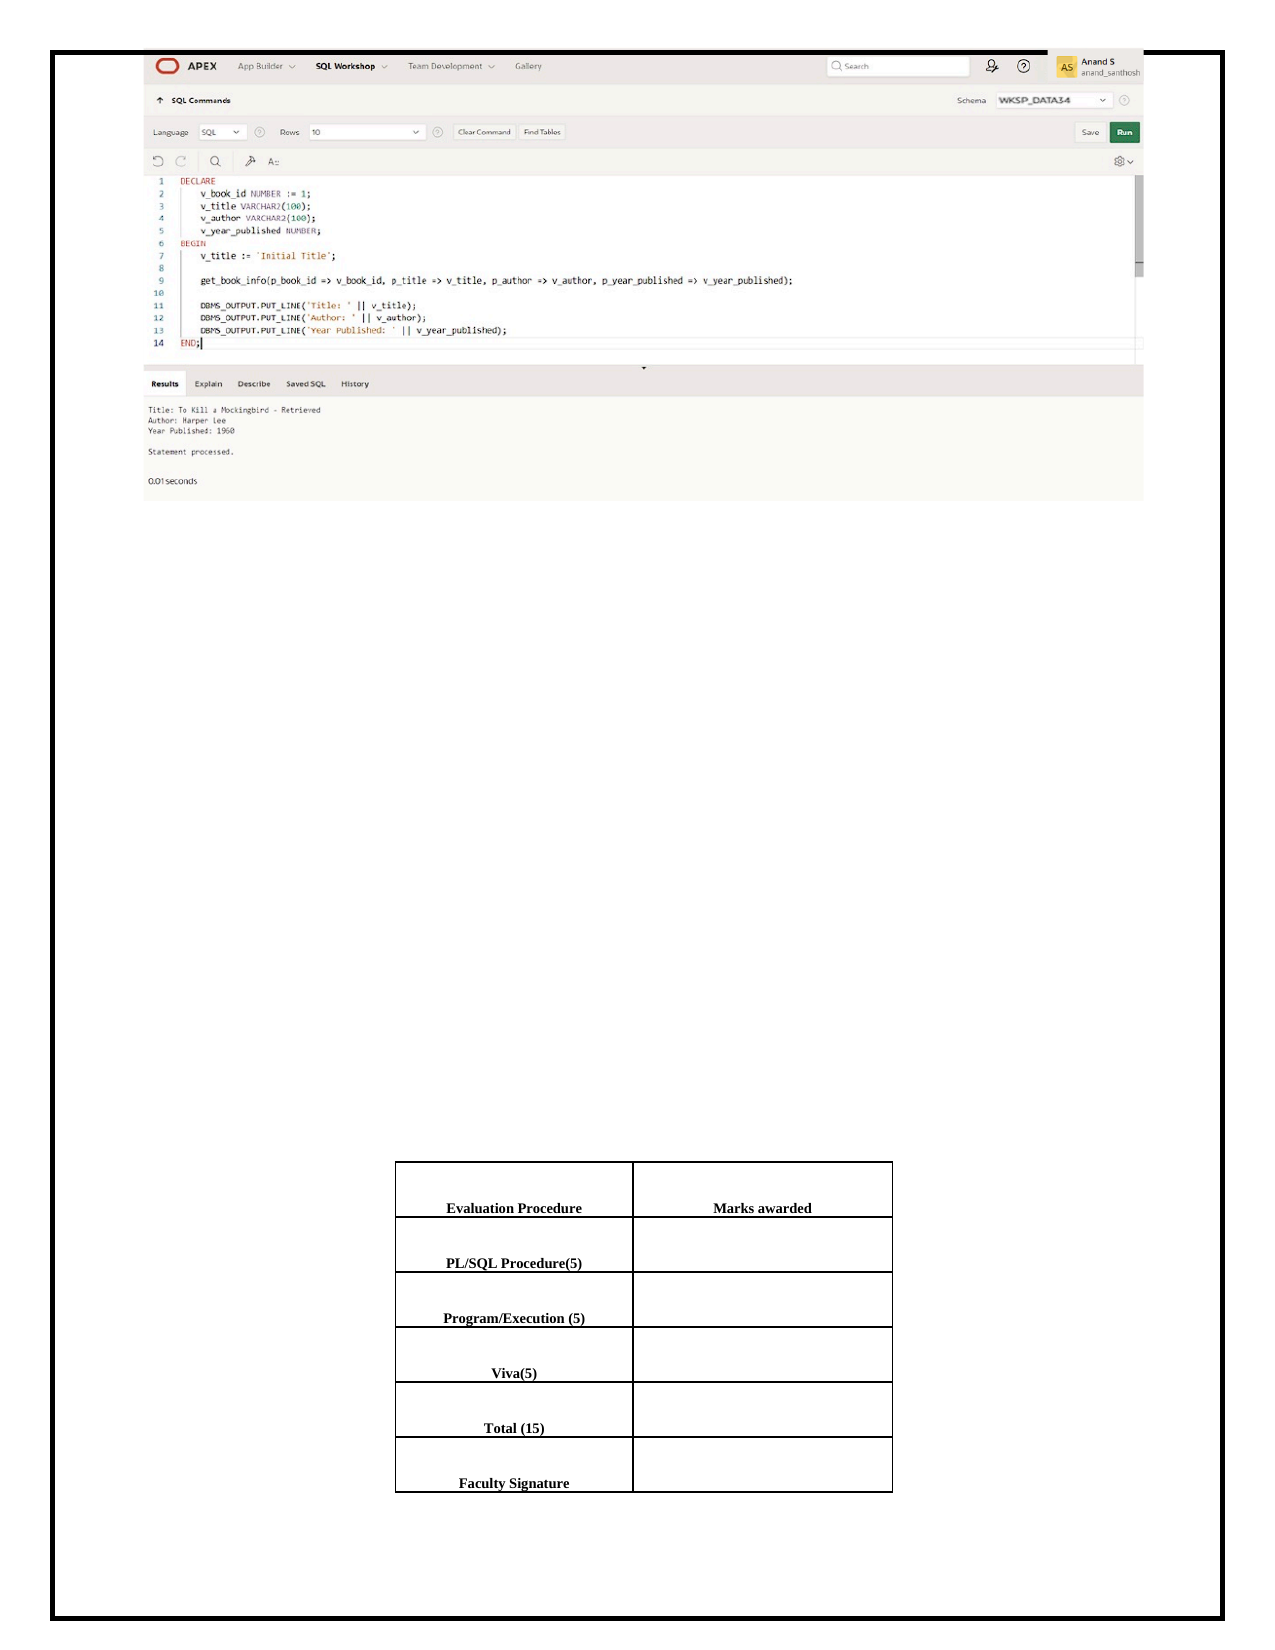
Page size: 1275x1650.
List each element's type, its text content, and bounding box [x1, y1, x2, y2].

table_cell [634, 1383, 892, 1436]
table_cell [634, 1438, 892, 1491]
table_header Evaluation Procedure [396, 1163, 632, 1216]
picture [143, 47, 1144, 501]
table_cell Program/Execution (5) [396, 1273, 632, 1326]
table_cell [634, 1218, 892, 1271]
table_cell PL/SQL Procedure(5) [396, 1218, 632, 1271]
table_cell Faculty Signature [396, 1438, 632, 1491]
table_header Marks awarded [634, 1163, 892, 1216]
table_cell [634, 1273, 892, 1326]
table_cell Viva(5) [396, 1328, 632, 1381]
table_cell [634, 1328, 892, 1381]
table_cell Total (15) [396, 1383, 632, 1436]
